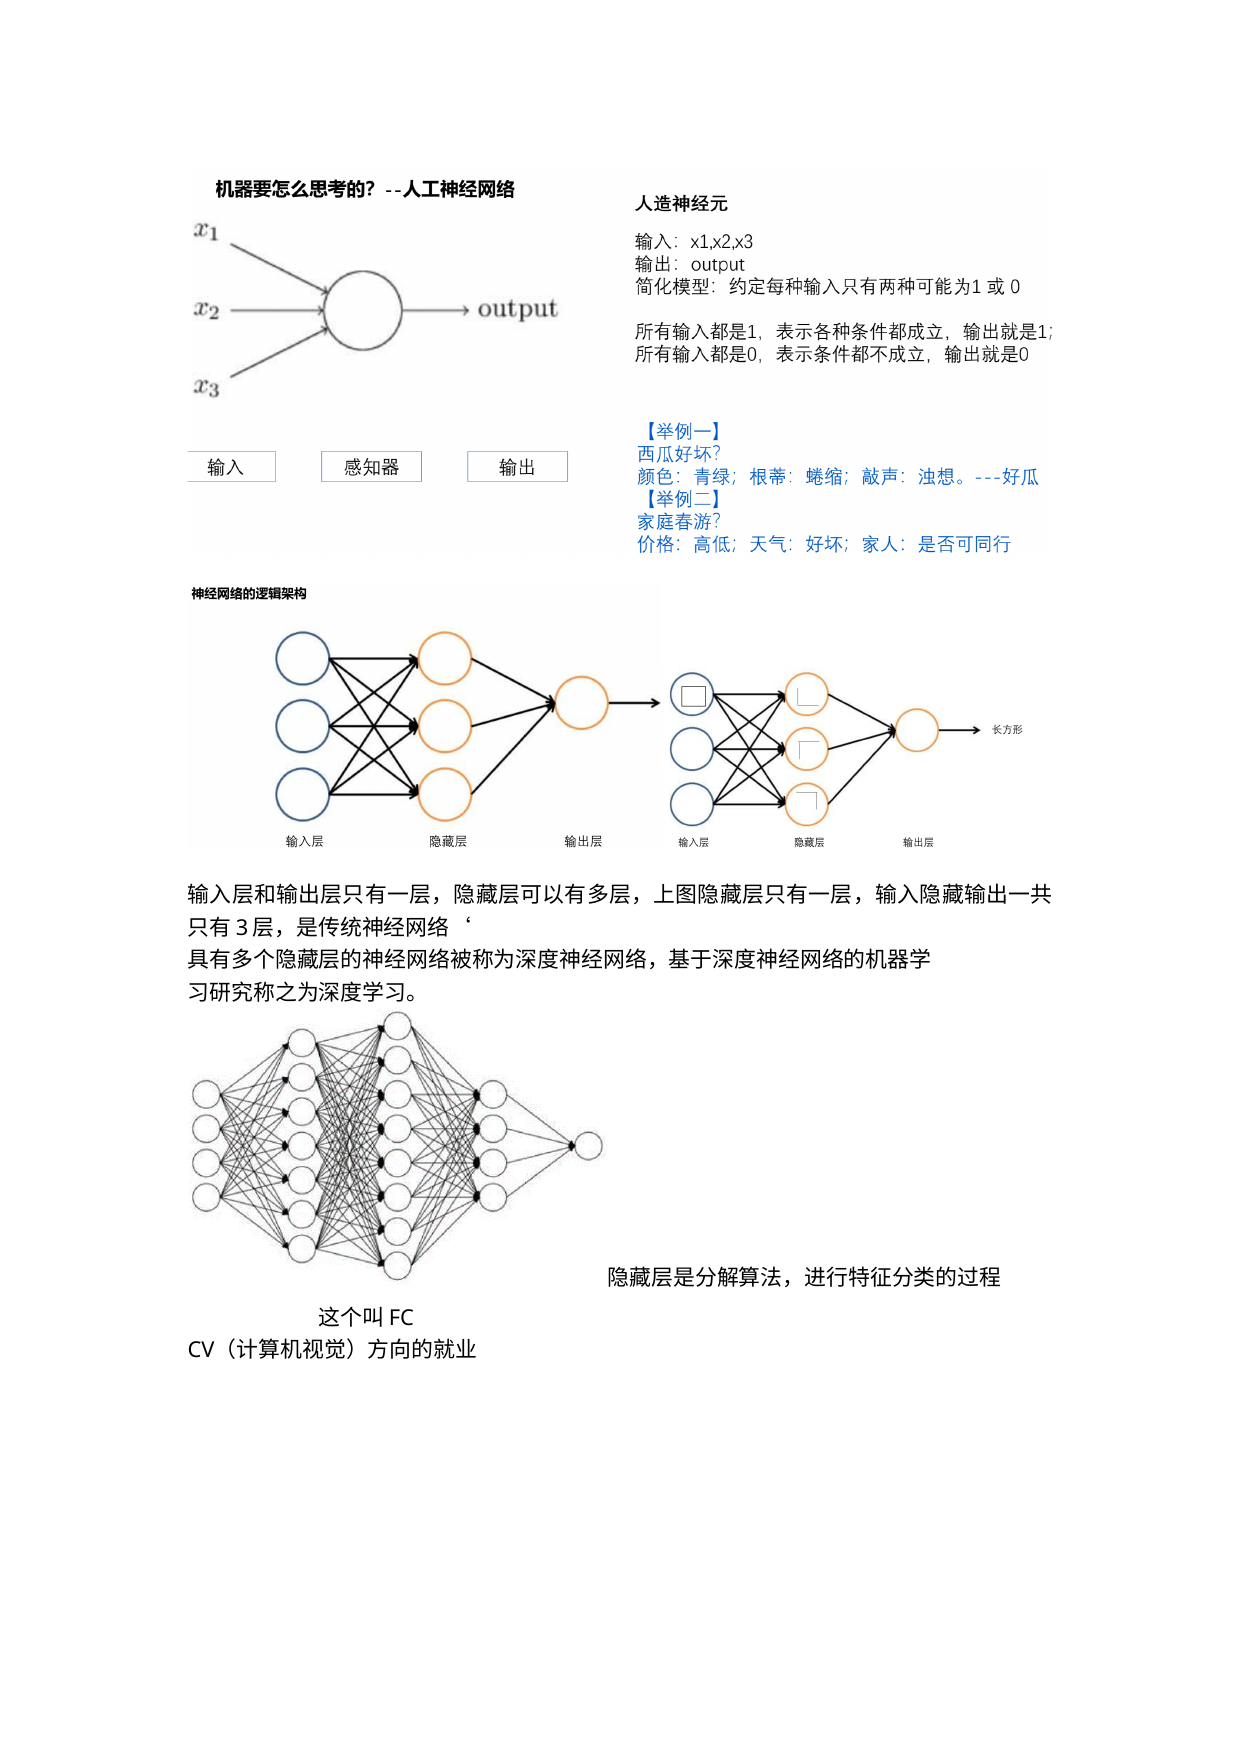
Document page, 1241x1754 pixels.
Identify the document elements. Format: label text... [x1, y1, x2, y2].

picture [187, 584, 1025, 849]
text 这个叫FC [187, 1299, 1053, 1332]
text 习研究称之为深度学习。 [187, 974, 1053, 1007]
picture [187, 1007, 608, 1286]
text CV（计算机视觉）方向的就业 [187, 1332, 1053, 1364]
picture [187, 162, 1053, 558]
text 输入层和输出层只有一层，隐藏层可以有多层，上图隐藏层只有一层，输入隐藏输出一共只有3层，是传统神经网络‘ [187, 877, 1053, 942]
text 具有多个隐藏层的神经网络被称为深度神经网络，基于深度神经网络的机器学 [187, 942, 1053, 974]
